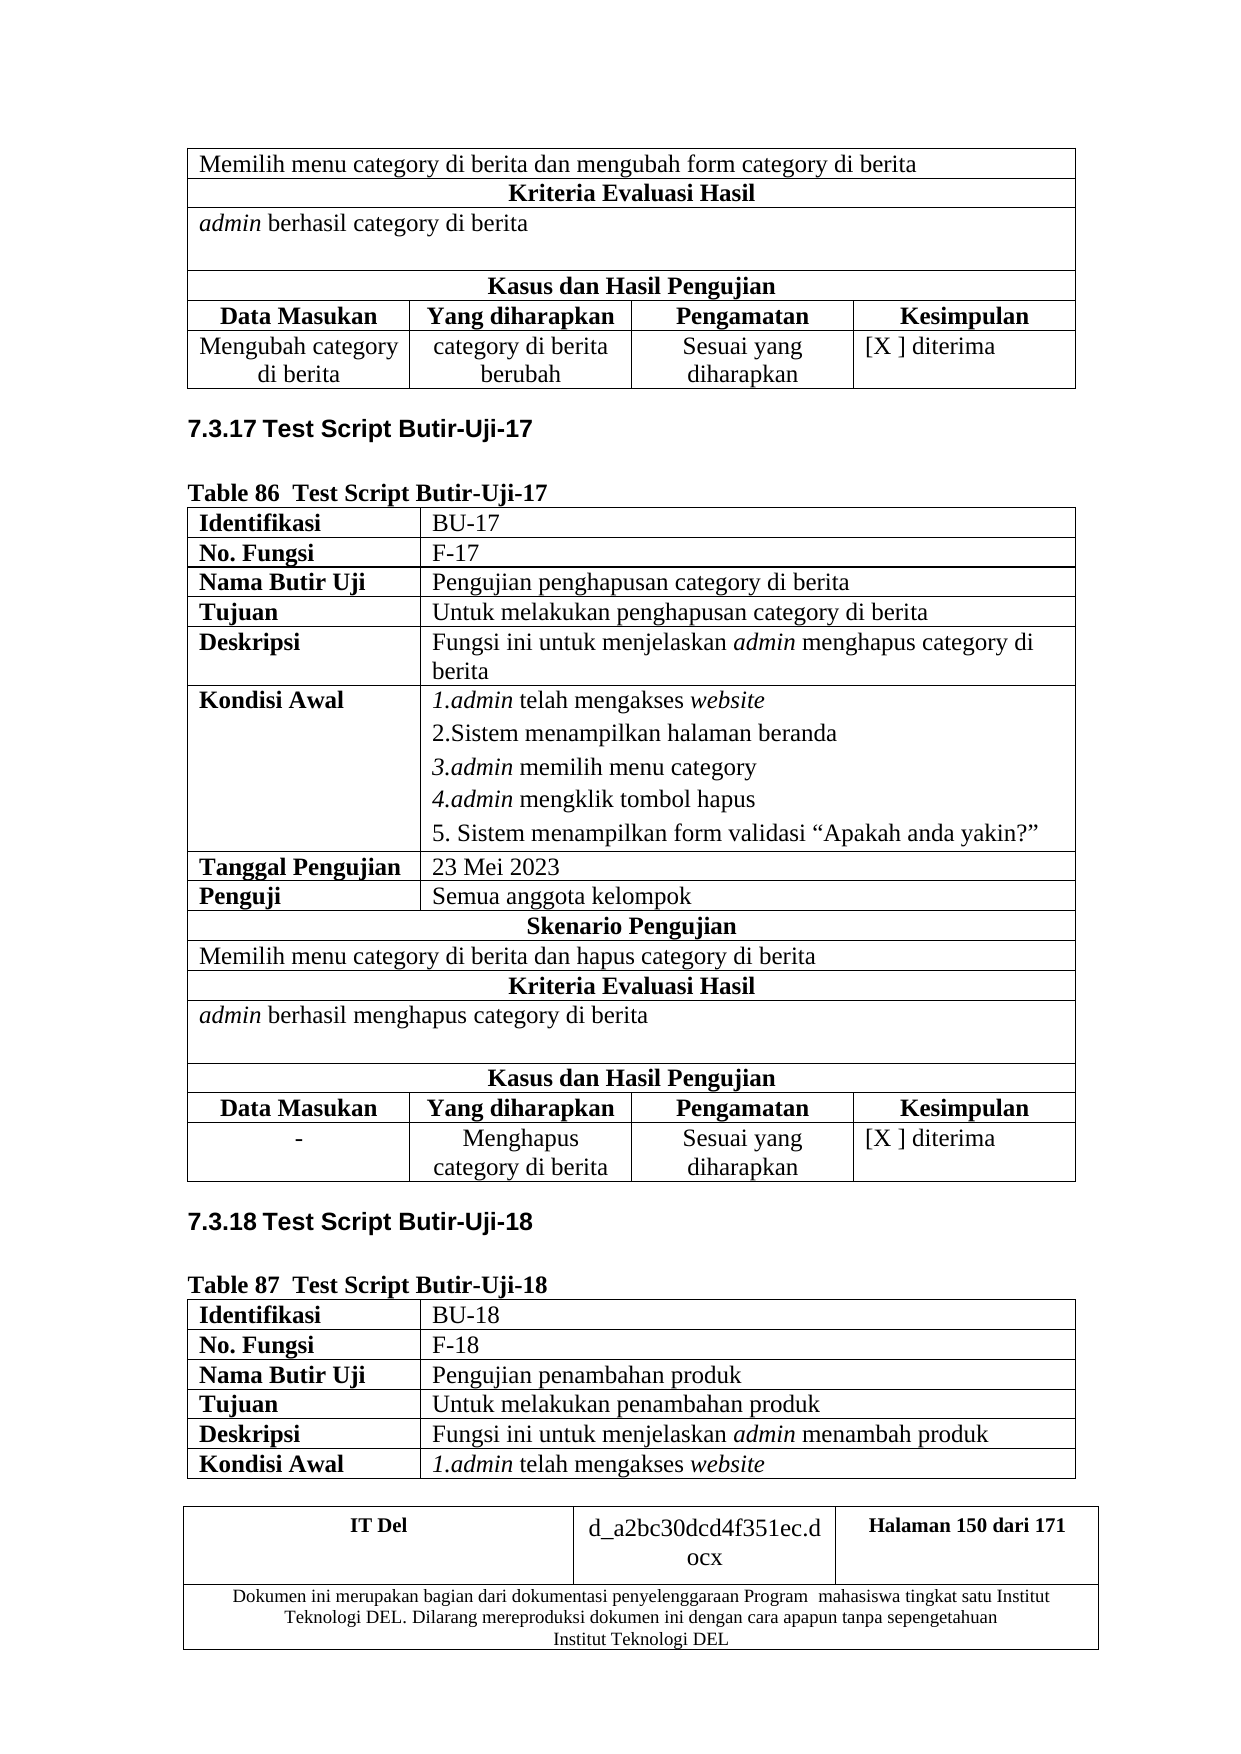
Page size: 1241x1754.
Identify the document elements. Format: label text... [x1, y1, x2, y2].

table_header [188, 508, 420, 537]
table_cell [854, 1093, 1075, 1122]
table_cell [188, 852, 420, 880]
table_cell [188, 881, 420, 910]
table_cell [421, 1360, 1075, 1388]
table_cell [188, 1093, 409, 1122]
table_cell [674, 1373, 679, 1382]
text Table 87 Test Script Butir-Uji-18 [187, 1270, 1092, 1299]
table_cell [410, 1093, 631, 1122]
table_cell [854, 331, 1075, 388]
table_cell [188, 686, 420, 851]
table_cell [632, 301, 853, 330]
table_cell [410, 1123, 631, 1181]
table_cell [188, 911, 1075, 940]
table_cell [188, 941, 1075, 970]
text Table 86 Test Script Butir-Uji-17 [187, 478, 1092, 507]
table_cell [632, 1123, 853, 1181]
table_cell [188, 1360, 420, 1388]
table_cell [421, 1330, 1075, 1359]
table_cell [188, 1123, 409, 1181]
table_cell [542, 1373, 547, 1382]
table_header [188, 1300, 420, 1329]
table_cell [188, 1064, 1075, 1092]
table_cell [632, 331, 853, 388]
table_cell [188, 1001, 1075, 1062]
subtitle Test Script Butir-Uji-18 [187, 1207, 1092, 1235]
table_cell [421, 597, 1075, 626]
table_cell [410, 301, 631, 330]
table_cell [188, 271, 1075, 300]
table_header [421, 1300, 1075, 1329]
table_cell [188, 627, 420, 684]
subtitle Test Script Butir-Uji-17 [187, 414, 1092, 443]
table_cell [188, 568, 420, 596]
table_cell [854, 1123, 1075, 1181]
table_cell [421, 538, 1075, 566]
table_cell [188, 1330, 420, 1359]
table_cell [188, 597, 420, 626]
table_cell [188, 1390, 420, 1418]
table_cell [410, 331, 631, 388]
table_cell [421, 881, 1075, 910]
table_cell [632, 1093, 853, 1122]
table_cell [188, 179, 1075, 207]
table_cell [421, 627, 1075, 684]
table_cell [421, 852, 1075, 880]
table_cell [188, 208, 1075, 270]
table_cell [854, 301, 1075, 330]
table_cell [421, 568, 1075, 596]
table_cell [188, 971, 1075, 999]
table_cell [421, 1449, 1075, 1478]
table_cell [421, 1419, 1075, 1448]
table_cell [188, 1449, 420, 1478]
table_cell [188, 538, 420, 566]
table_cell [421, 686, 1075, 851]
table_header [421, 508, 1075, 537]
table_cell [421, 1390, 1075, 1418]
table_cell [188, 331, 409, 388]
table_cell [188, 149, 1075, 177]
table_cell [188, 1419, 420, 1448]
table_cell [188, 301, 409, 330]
